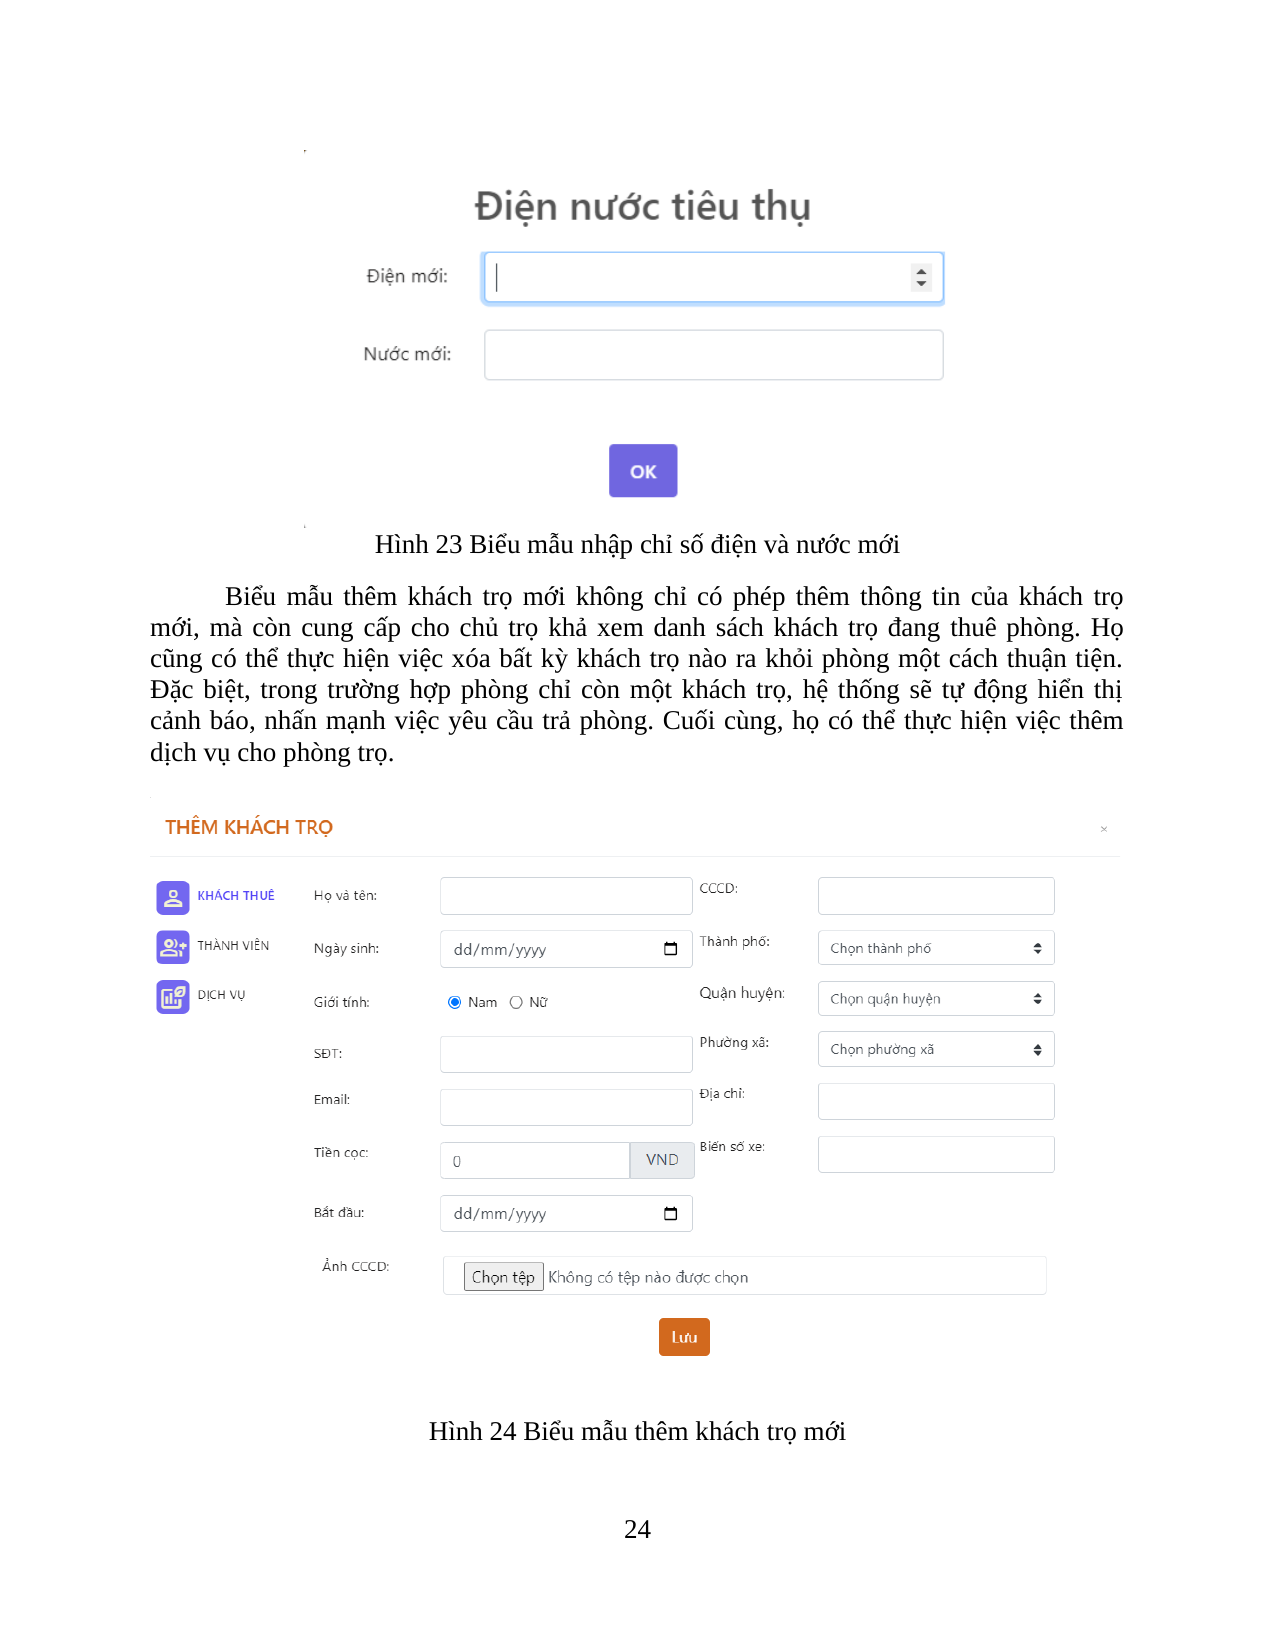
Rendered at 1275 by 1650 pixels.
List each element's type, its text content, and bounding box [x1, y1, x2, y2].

picture [150, 797, 1121, 1416]
picture [304, 150, 971, 528]
text Hình 23 Biểu mẫu nhập chỉ số điện và nước mới [150, 528, 1125, 559]
text Hình 24 Biểu mẫu thêm khách trọ mới [150, 1416, 1125, 1447]
text Biểu mẫu thêm khách trọ mới không chỉ có phép thêm thông tin của khách trọ mới, mà còn cung cấp cho chủ trọ khả xem danh sách khách trọ đang thuê phòng. Họ cũng có thể thực hiện việc xóa bất kỳ khách trọ nào ra khỏi phòng một cách thuận tiện. Đặc biệt, trong trường hợp phòng chỉ còn một khách trọ, hệ thống sẽ tự động hiển thị cảnh báo, nhấn mạnh việc yêu cầu trả phòng. Cuối cùng, họ có thể thực hiện việc thêm dịch vụ cho phòng trọ. [150, 580, 1125, 767]
